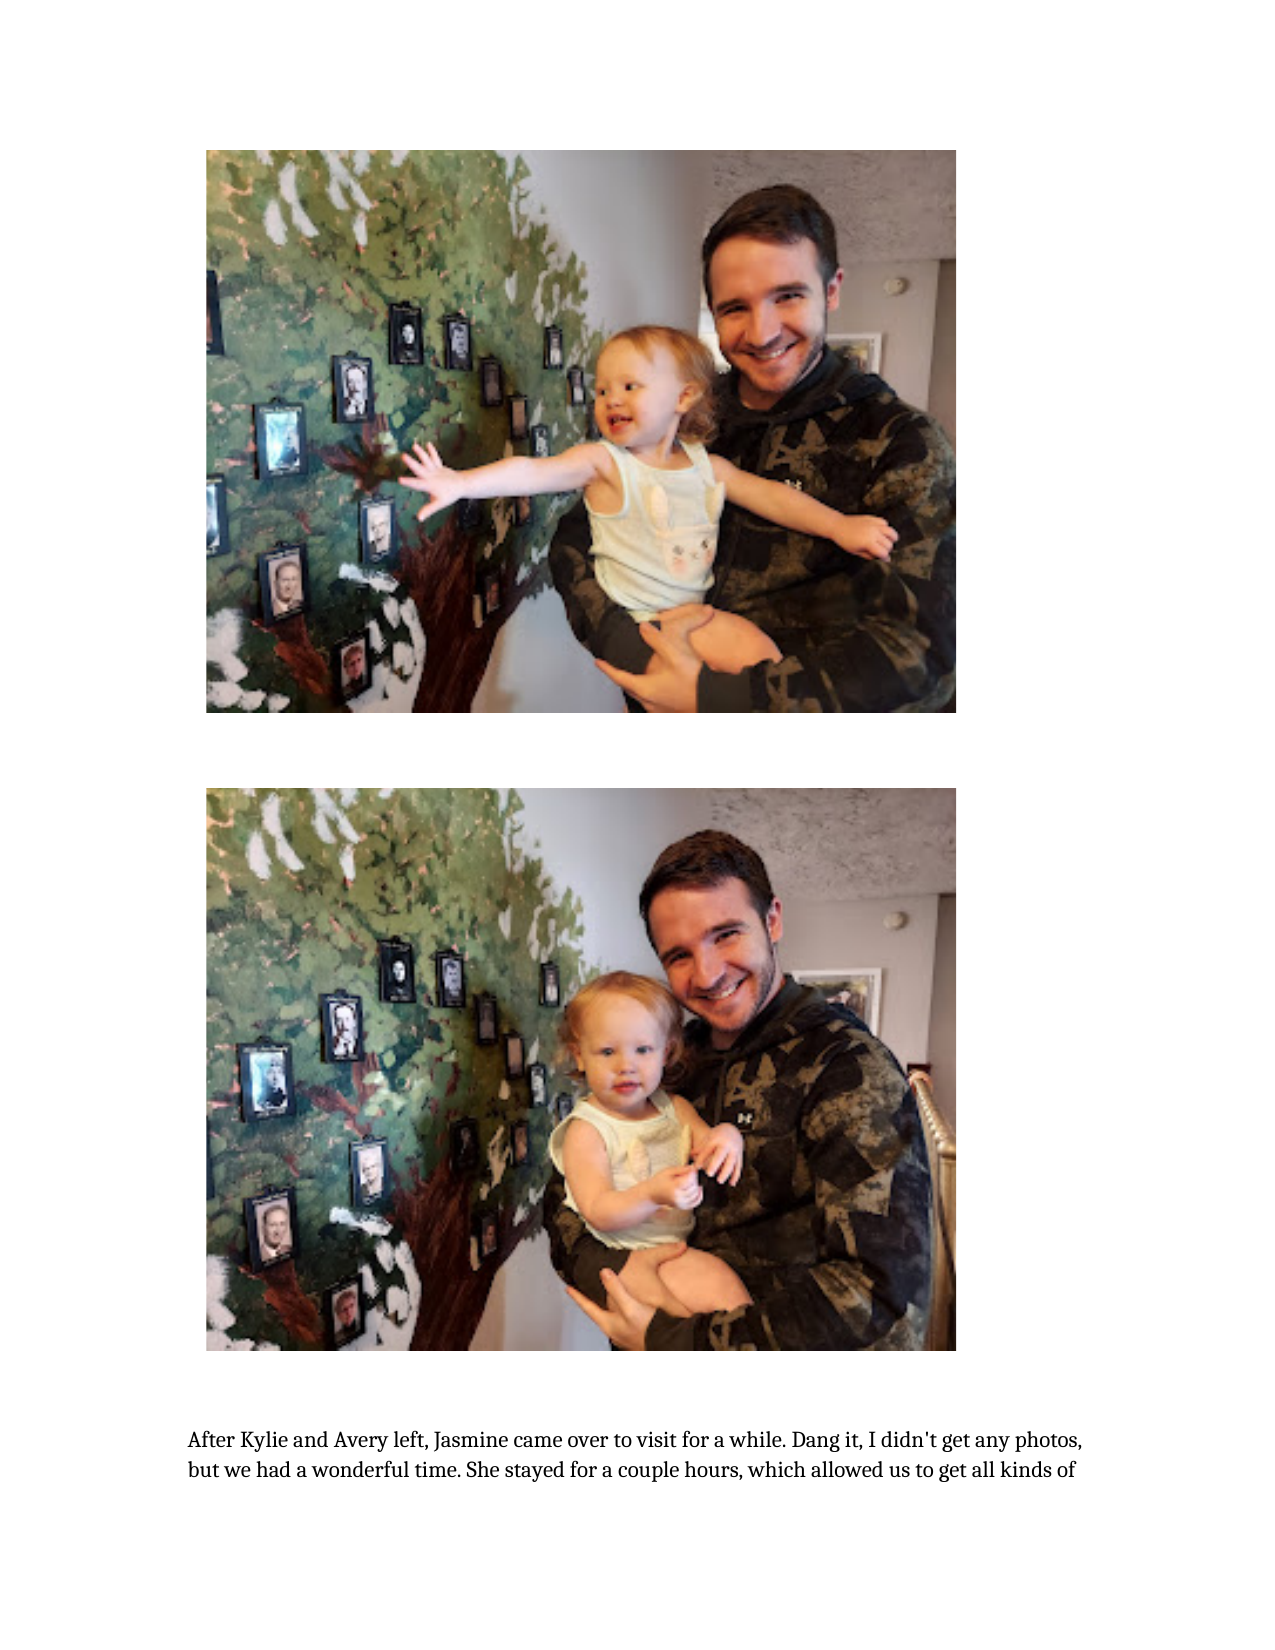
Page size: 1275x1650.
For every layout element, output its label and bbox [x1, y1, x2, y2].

text [187, 1426, 1087, 1483]
picture [206, 150, 957, 713]
picture [206, 788, 957, 1351]
